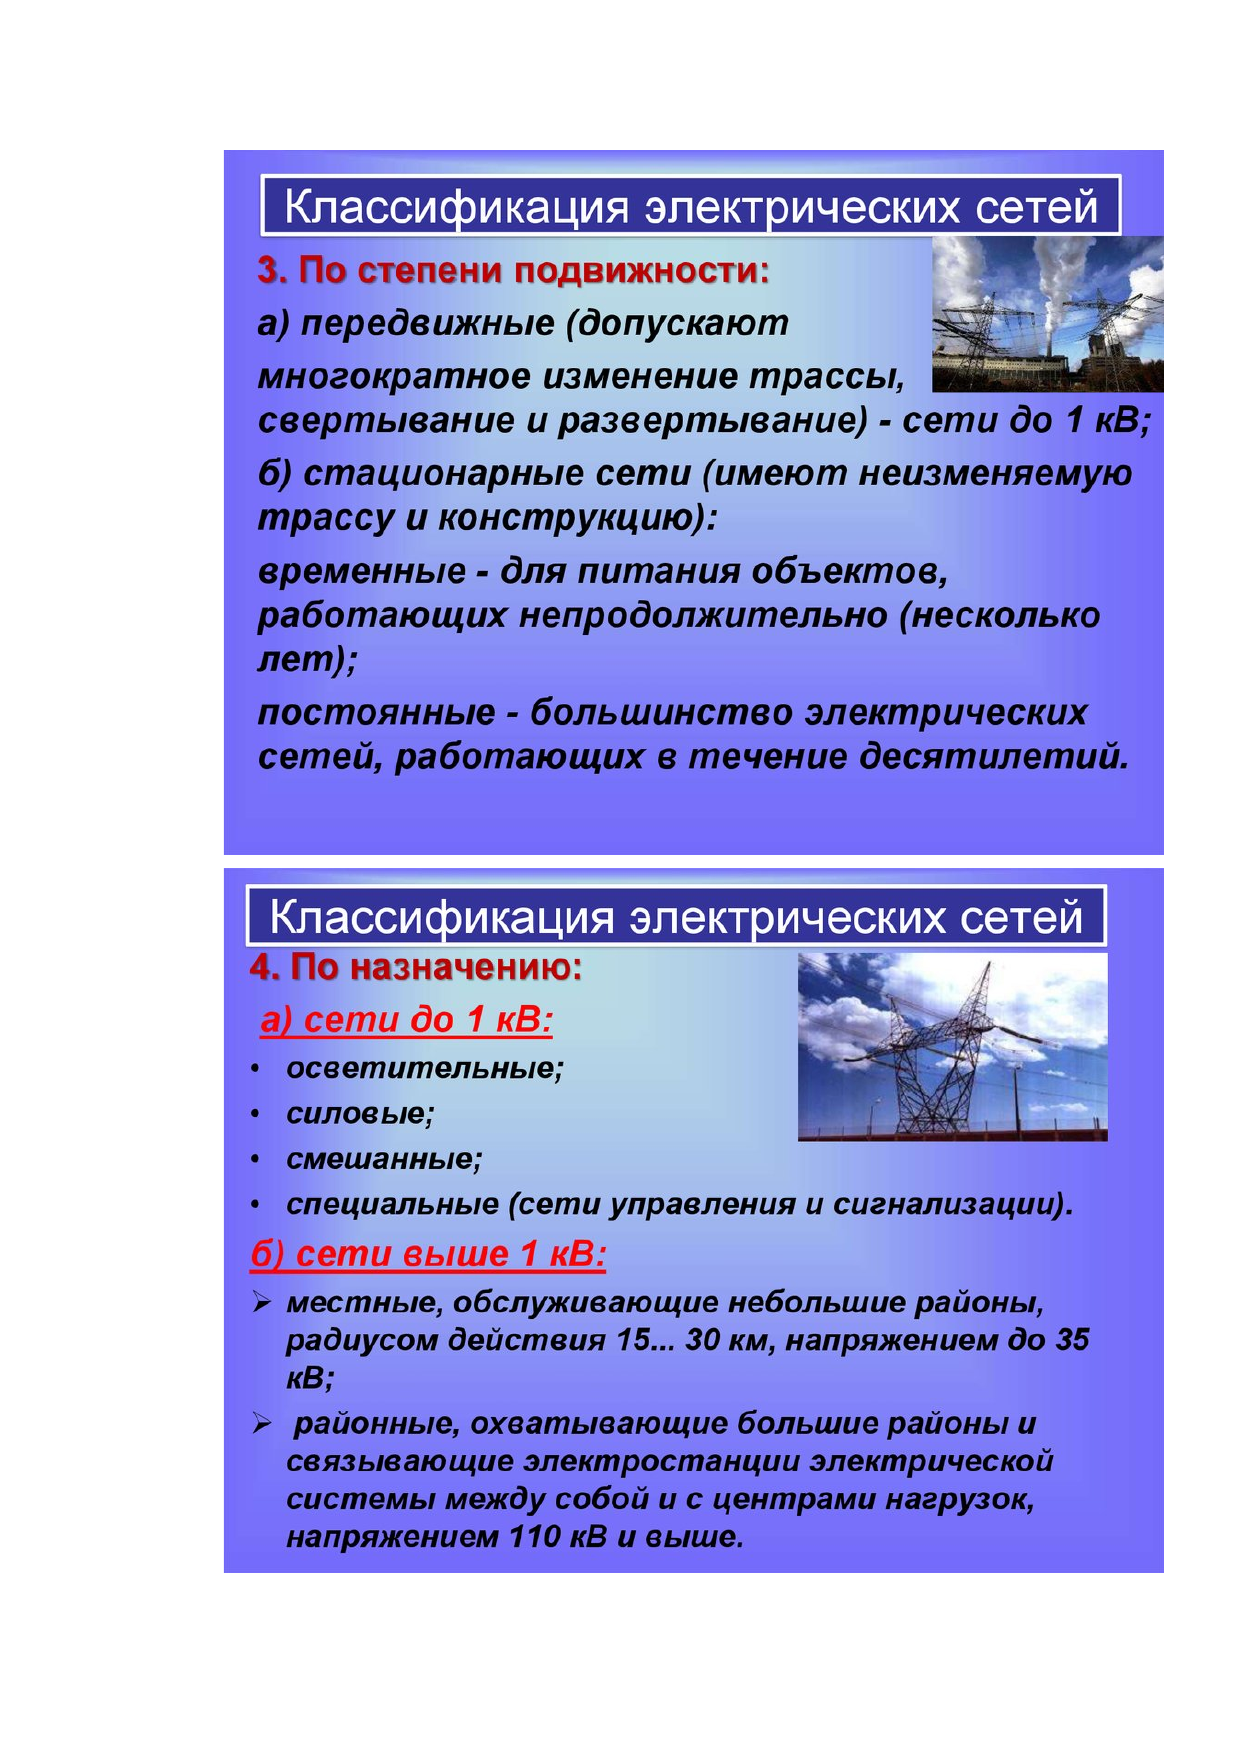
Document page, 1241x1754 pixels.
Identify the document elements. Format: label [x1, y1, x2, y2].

picture [223, 868, 1164, 1573]
picture [223, 150, 1164, 855]
